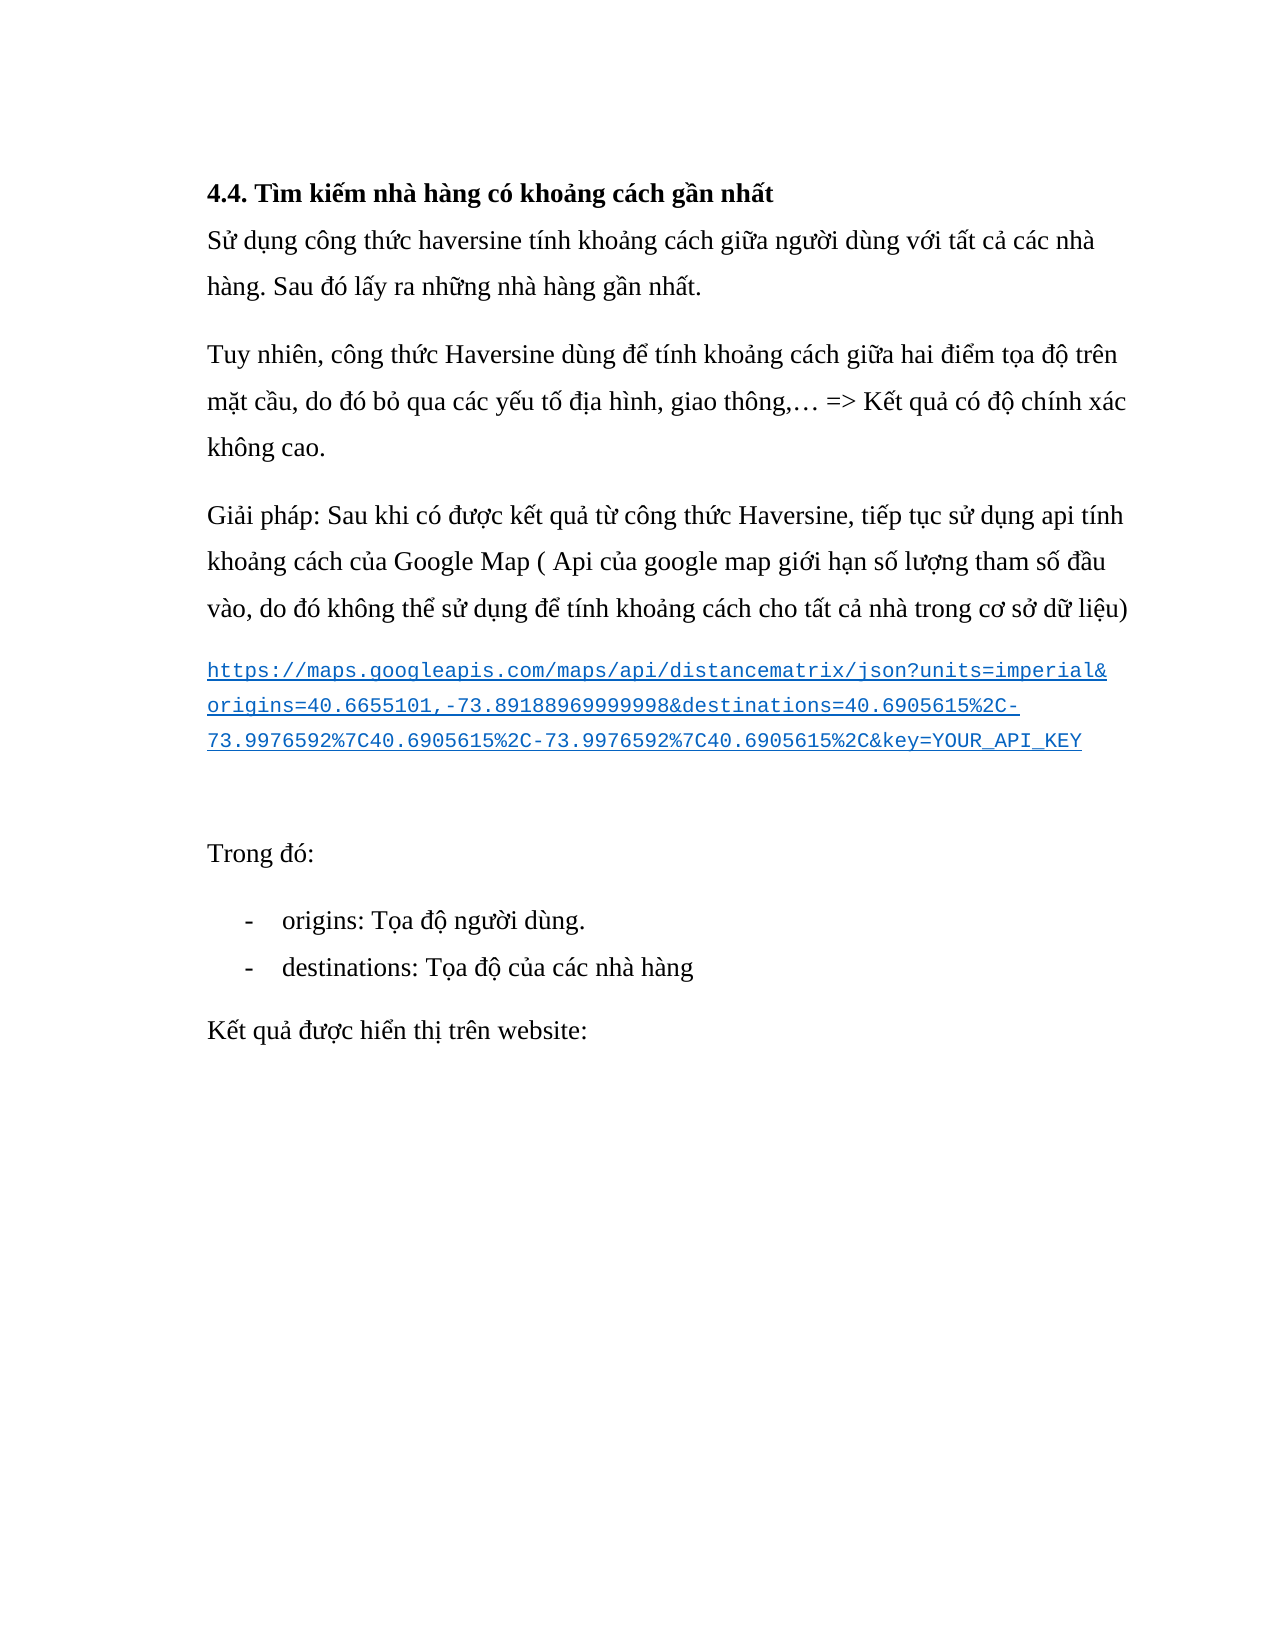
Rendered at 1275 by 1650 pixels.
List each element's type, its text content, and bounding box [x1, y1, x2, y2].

text Sử dụng công thức haversine tính khoảng cách giữa người dùng với tất cả các nhà hàng. Sau đó lấy ra những nhà hàng gần nhất. [207, 224, 1157, 302]
text Tuy nhiên, công thức Haversine dùng để tính khoảng cách giữa hai điểm tọa độ trên mặt cầu, do đó bỏ qua các yếu tố địa hình, giao thông,… => Kết quả có độ chính xác không cao. [207, 338, 1157, 462]
subtitle 4.4. Tìm kiếm nhà hàng có khoảng cách gần nhất [207, 177, 1157, 208]
text https://maps.googleapis.com/maps/api/distancematrix/json?units=imperial& [207, 660, 1157, 683]
list origins: Tọa độ người dùng. [244, 904, 1157, 935]
list destinations: Tọa độ của các nhà hàng [244, 951, 1157, 982]
text Trong đó: [207, 837, 1157, 868]
text origins=40.6655101,-73.89188969999998&destinations=40.6905615%2C-73.9976592%7C40.6905615%2C-73.9976592%7C40.6905615%2C&key=YOUR_API_KEY [207, 695, 1157, 754]
text Kết quả được hiển thị trên website: [207, 1014, 1157, 1045]
text Giải pháp: Sau khi có được kết quả từ công thức Haversine, tiếp tục sử dụng api tính khoảng cách của Google Map ( Api của google map giới hạn số lượng tham số đầu vào, do đó không thể sử dụng để tính khoảng cách cho tất cả nhà trong cơ sở dữ liệu) [207, 499, 1157, 623]
